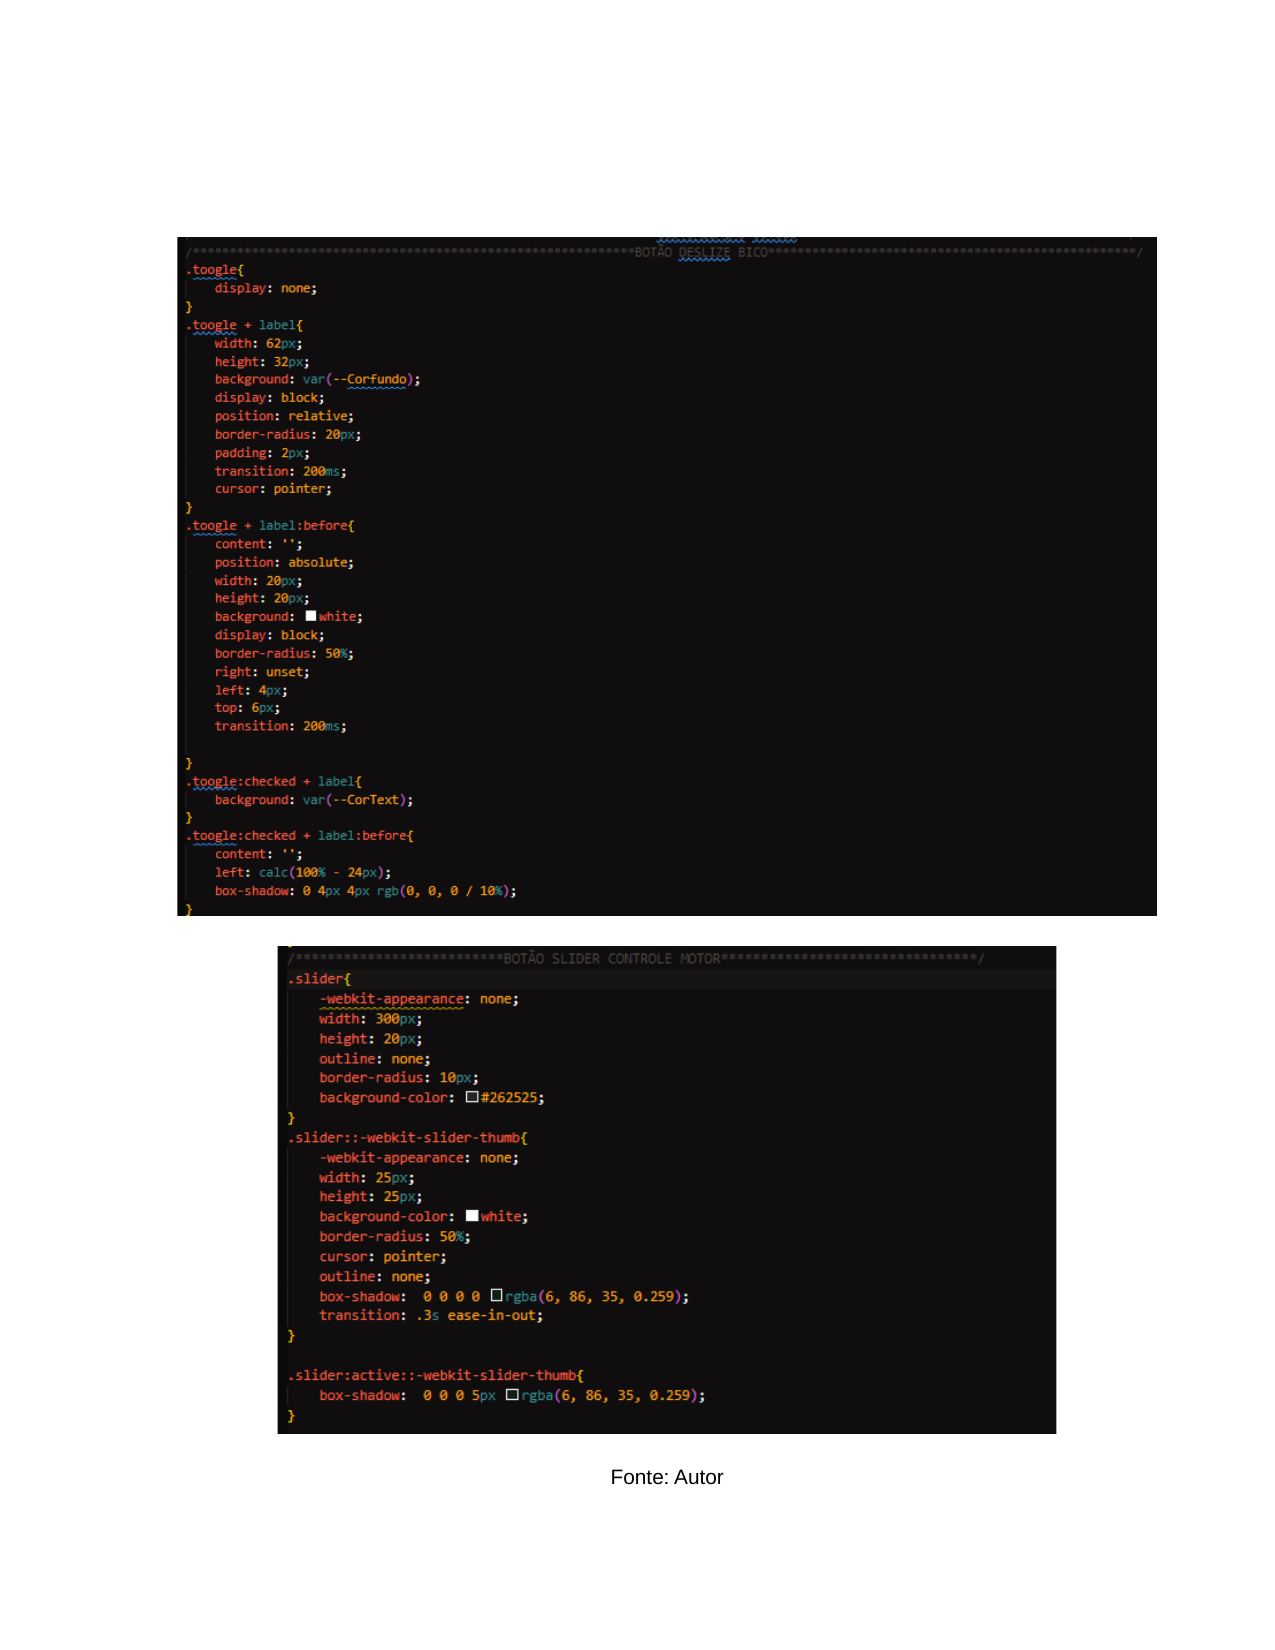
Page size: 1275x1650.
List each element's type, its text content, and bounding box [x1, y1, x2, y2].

picture [177, 237, 1157, 916]
picture [277, 946, 1057, 1434]
text Fonte: Autor [177, 1465, 1157, 1489]
